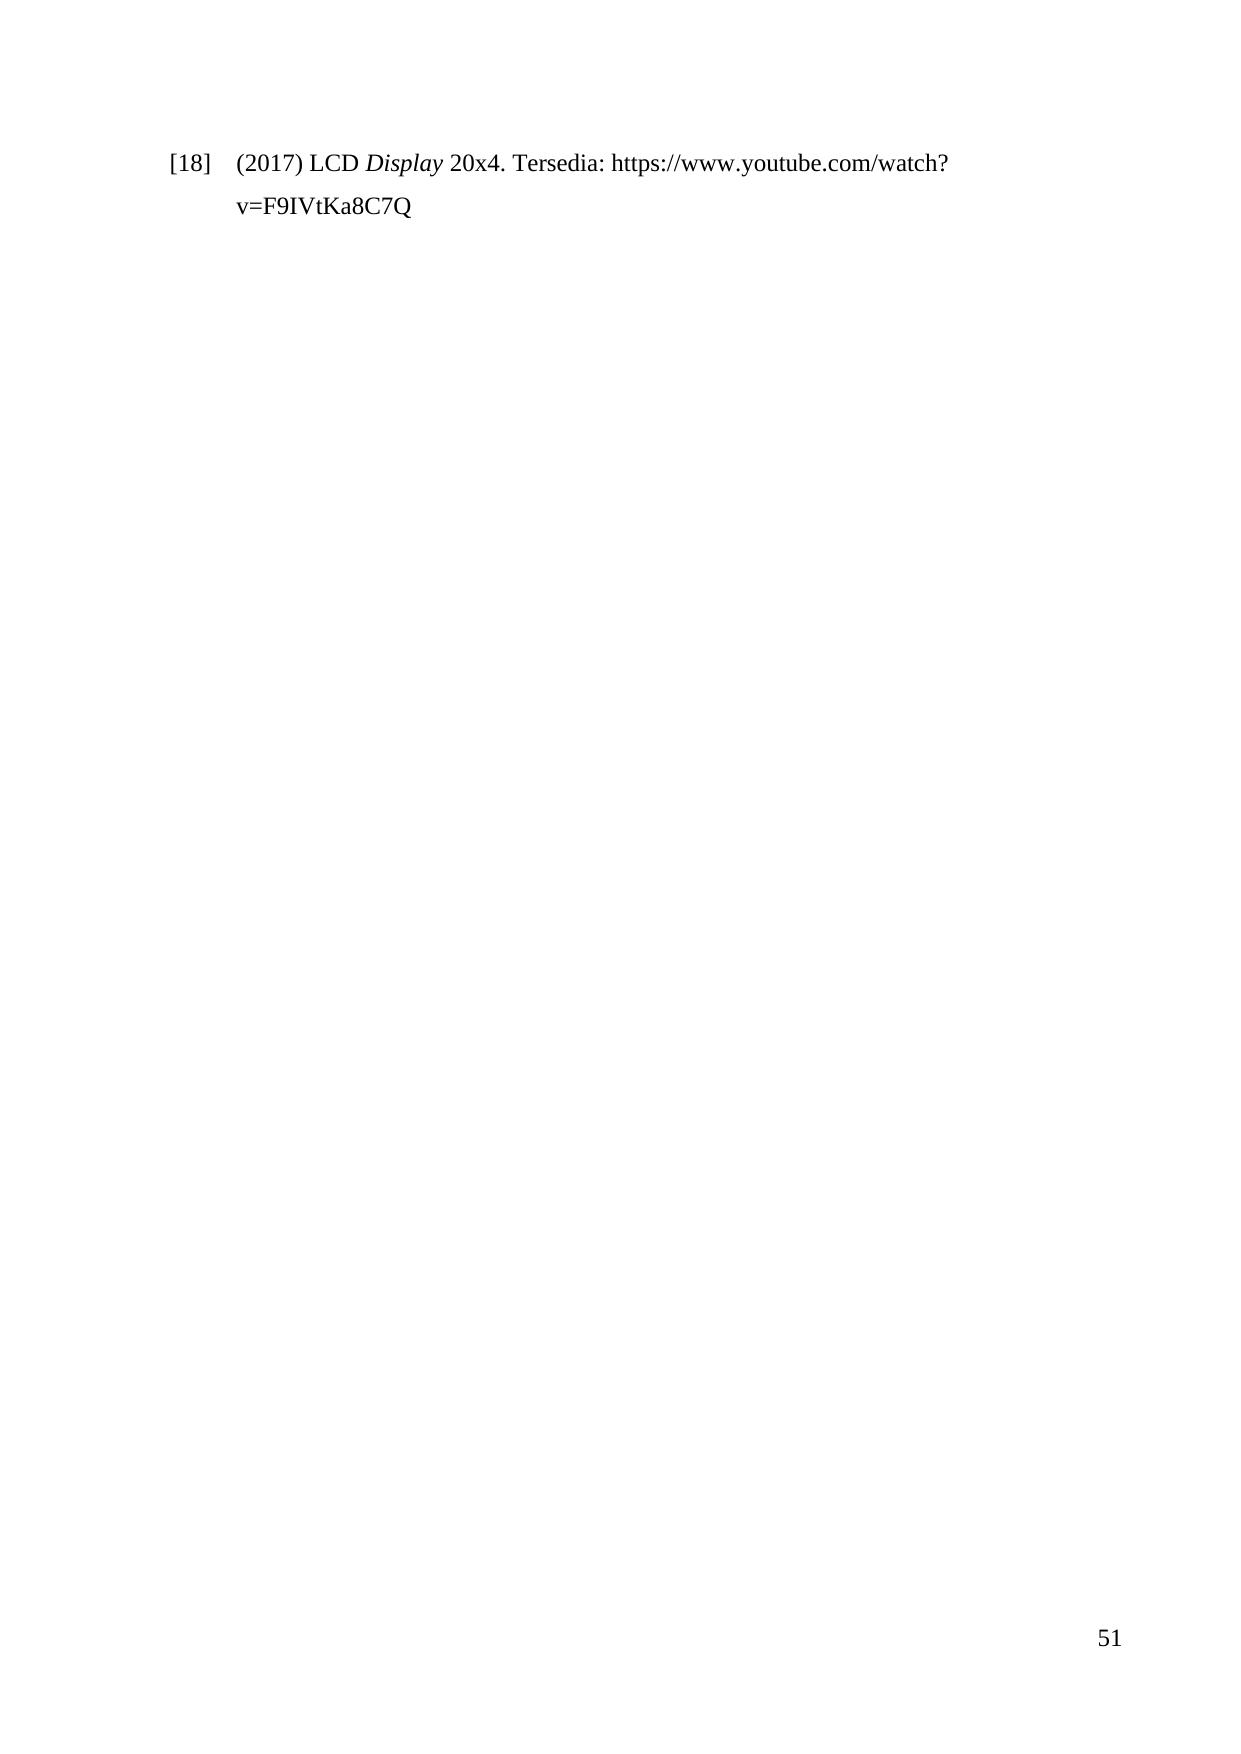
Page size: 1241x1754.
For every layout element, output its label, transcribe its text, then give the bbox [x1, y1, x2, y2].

list (2017) LCD Display 20x4. Tersedia: https://www.youtube.com/watch?v=F9IVtKa8C7Q [169, 148, 1122, 219]
